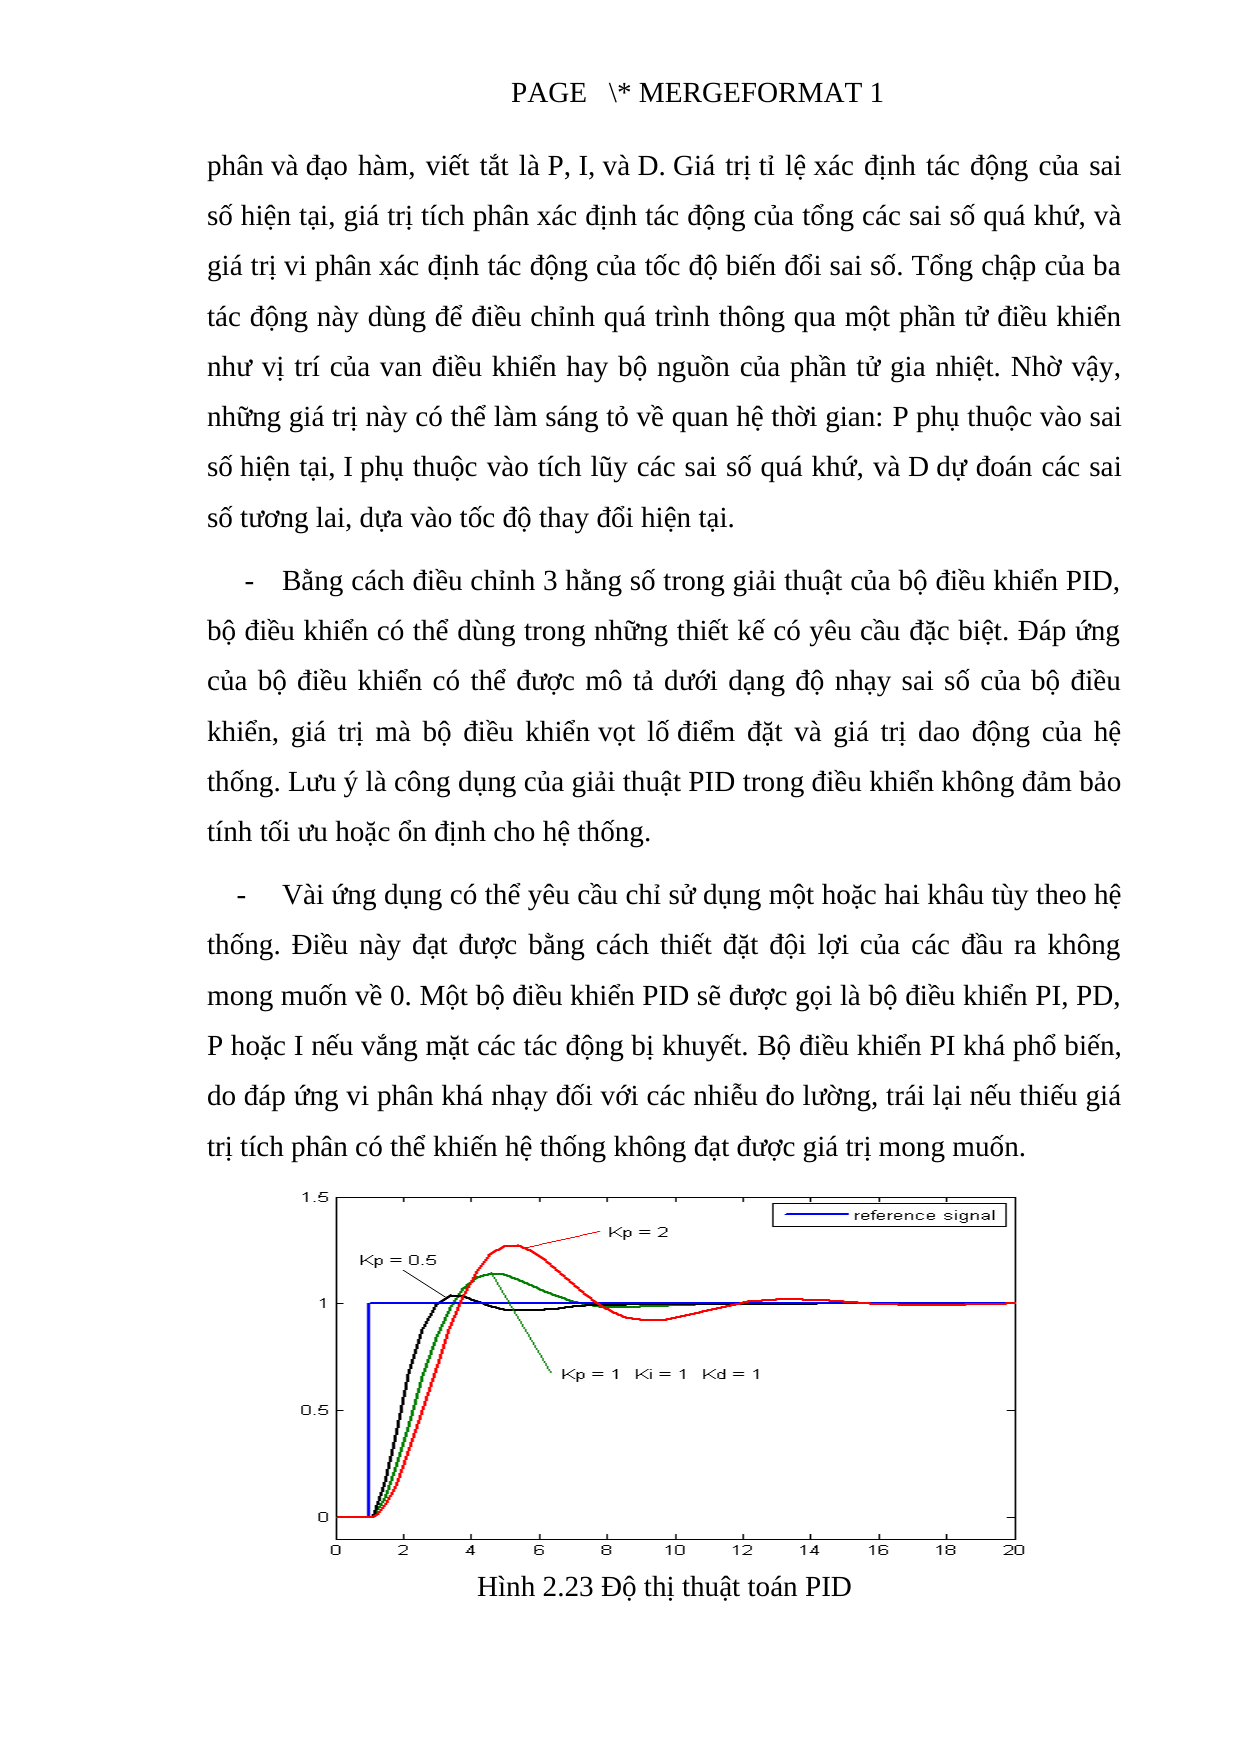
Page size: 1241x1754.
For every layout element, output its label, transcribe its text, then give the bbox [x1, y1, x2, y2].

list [207, 148, 1122, 533]
list Bằng cách điều chỉnh 3 hằng số trong giải thuật của bộ điều khiển PID, bộ điều khiển có thể dùng trong những thiết kế có yêu cầu đặc biệt. Đáp ứng của bộ điều khiển có thể được mô tả dưới dạng độ nhạy sai số của bộ điều khiển, giá trị mà bộ điều khiển vọt lố điểm đặt và giá trị dao động của hệ thống. Lưu ý là công dụng của giải thuật PID trong điều khiển không đảm bảo tính tối ưu hoặc ổn định cho hệ thống. [207, 563, 1122, 848]
text Hình 2.23 Độ thị thuật toán PID [207, 1569, 1122, 1603]
picture [300, 1191, 1029, 1557]
list Vài ứng dụng có thể yêu cầu chỉ sử dụng một hoặc hai khâu tùy theo hệ thống. Điều này đạt được bằng cách thiết đặt đội lợi của các đầu ra không mong muốn về 0. Một bộ điều khiển PID sẽ được gọi là bộ điều khiển PI, PD, P hoặc I nếu vắng mặt các tác động bị khuyết. Bộ điều khiển PI khá phổ biến, do đáp ứng vi phân khá nhạy đối với các nhiễu đo lường, trái lại nếu thiếu giá trị tích phân có thể khiến hệ thống không đạt được giá trị mong muốn. [207, 877, 1122, 1162]
